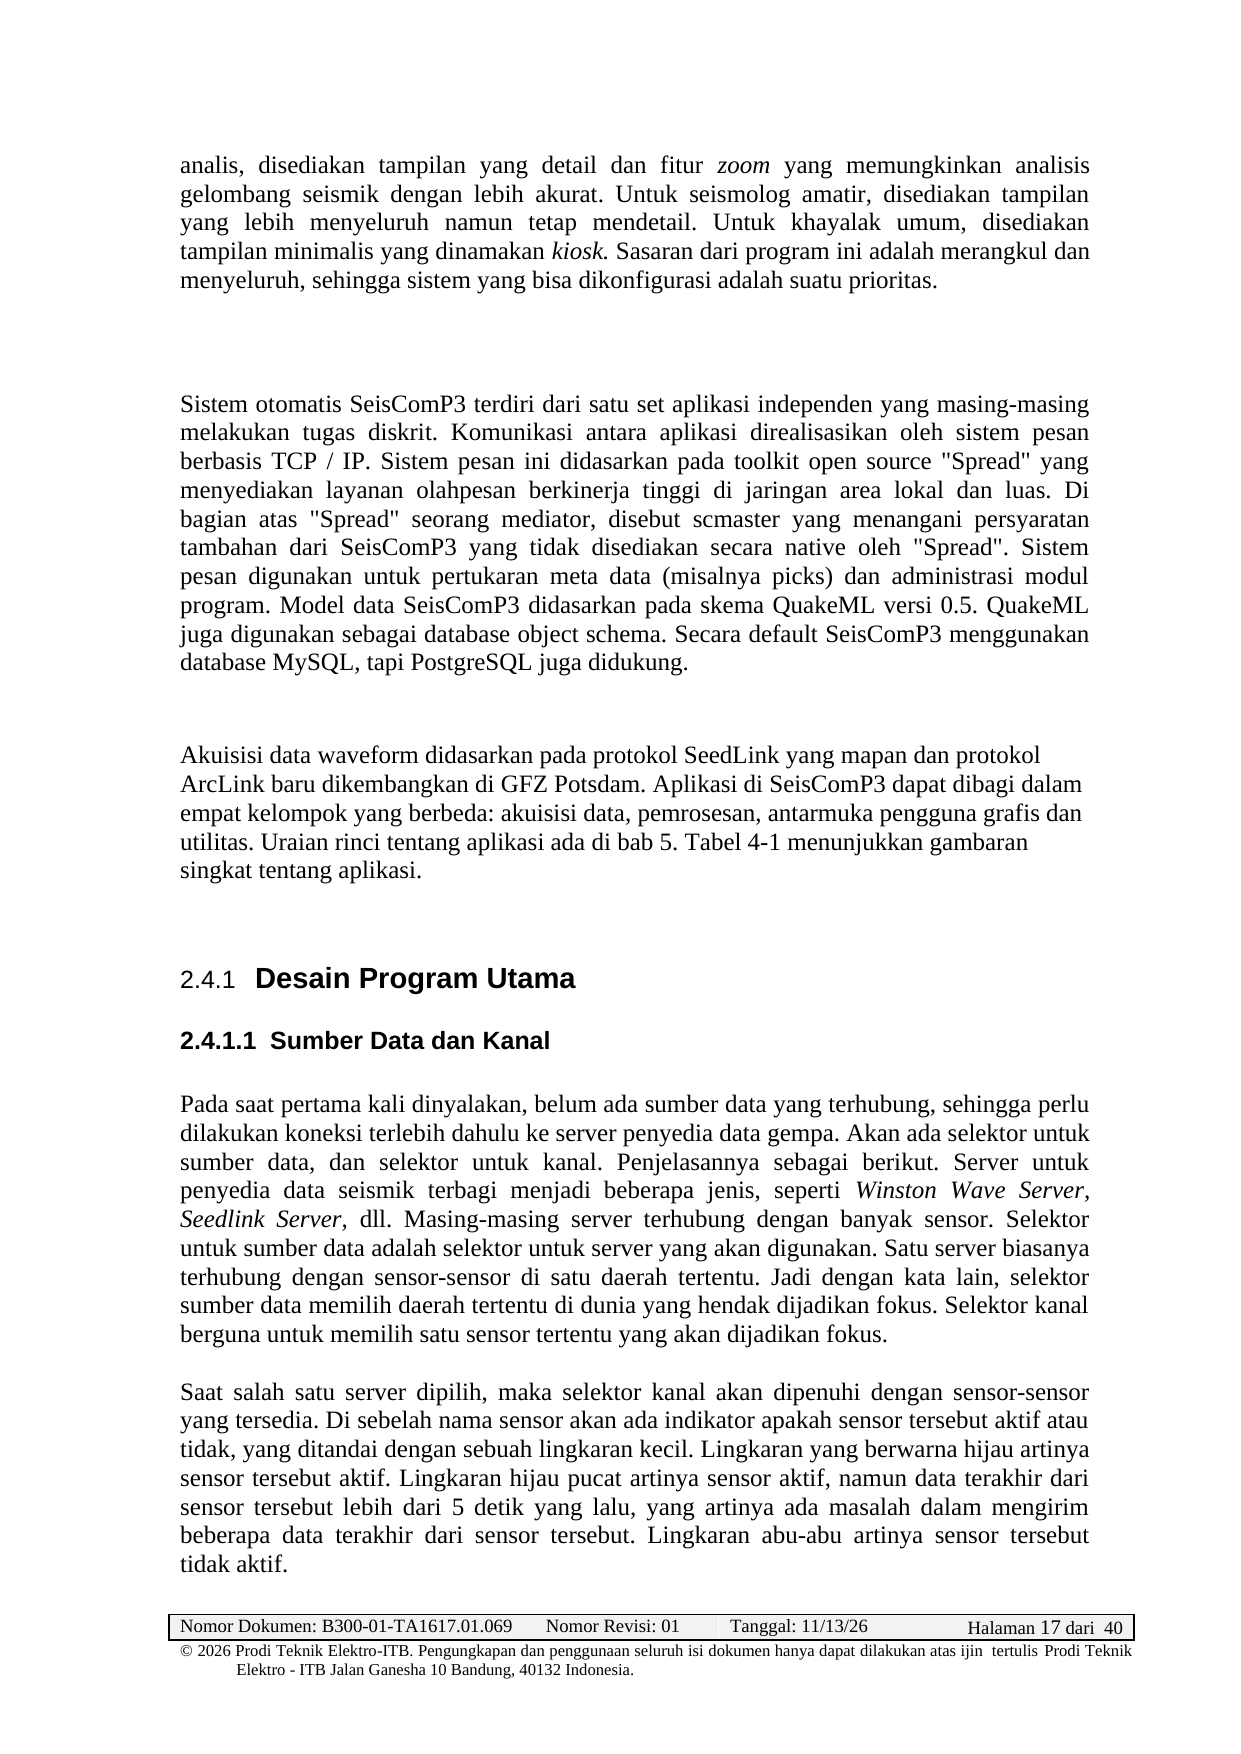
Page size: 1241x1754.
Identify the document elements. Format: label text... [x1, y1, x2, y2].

text Sistem otomatis SeisComP3 terdiri dari satu set aplikasi independen yang masing-masing melakukan tugas diskrit. Komunikasi antara aplikasi direalisasikan oleh sistem pesan berbasis TCP / IP. Sistem pesan ini didasarkan pada toolkit open source "Spread" yang menyediakan layanan olahpesan berkinerja tinggi di jaringan area lokal dan luas. Di bagian atas "Spread" seorang mediator, disebut scmaster yang menangani persyaratan tambahan dari SeisComP3 yang tidak disediakan secara native oleh "Spread". Sistem pesan digunakan untuk pertukaran meta data (misalnya picks) dan administrasi modul program. Model data SeisComP3 didasarkan pada skema QuakeML versi 0.5. QuakeML juga digunakan sebagai database object schema. Secara default SeisComP3 menggunakan database MySQL, tapi PostgreSQL juga didukung. [180, 389, 1090, 676]
subtitle Sumber Data dan Kanal [180, 1026, 1090, 1054]
text Akuisisi data waveform didasarkan pada protokol SeedLink yang mapan dan protokol ArcLink baru dikembangkan di GFZ Potsdam. Aplikasi di SeisComP3 dapat dibagi dalam empat kelompok yang berbeda: akuisisi data, pemrosesan, antarmuka pengguna grafis dan utilitas. Uraian rinci tentang aplikasi ada di bab 5. Tabel 4-1 menunjukkan gambaran singkat tentang aplikasi. [180, 740, 1090, 884]
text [180, 150, 1090, 294]
subtitle Desain Program Utama [180, 961, 1090, 994]
text Saat salah satu server dipilih, maka selektor kanal akan dipenuhi dengan sensor-sensor yang tersedia. Di sebelah nama sensor akan ada indikator apakah sensor tersebut aktif atau tidak, yang ditandai dengan sebuah lingkaran kecil. Lingkaran yang berwarna hijau artinya sensor tersebut aktif. Lingkaran hijau pucat artinya sensor aktif, namun data terakhir dari sensor tersebut lebih dari 5 detik yang lalu, yang artinya ada masalah dalam mengirim beberapa data terakhir dari sensor tersebut. Lingkaran abu-abu artinya sensor tersebut tidak aktif. [180, 1377, 1090, 1578]
text Pada saat pertama kali dinyalakan, belum ada sumber data yang terhubung, sehingga perlu dilakukan koneksi terlebih dahulu ke server penyedia data gempa. Akan ada selektor untuk sumber data, dan selektor untuk kanal. Penjelasannya sebagai berikut. Server untuk penyedia data seismik terbagi menjadi beberapa jenis, seperti Winston Wave Server, Seedlink Server, dll. Masing-masing server terhubung dengan banyak sensor. Selektor untuk sumber data adalah selektor untuk server yang akan digunakan. Satu server biasanya terhubung dengan sensor-sensor di satu daerah tertentu. Jadi dengan kata lain, selektor sumber data memilih daerah tertentu di dunia yang hendak dijadikan fokus. Selektor kanal berguna untuk memilih satu sensor tertentu yang akan dijadikan fokus. [180, 1089, 1090, 1348]
